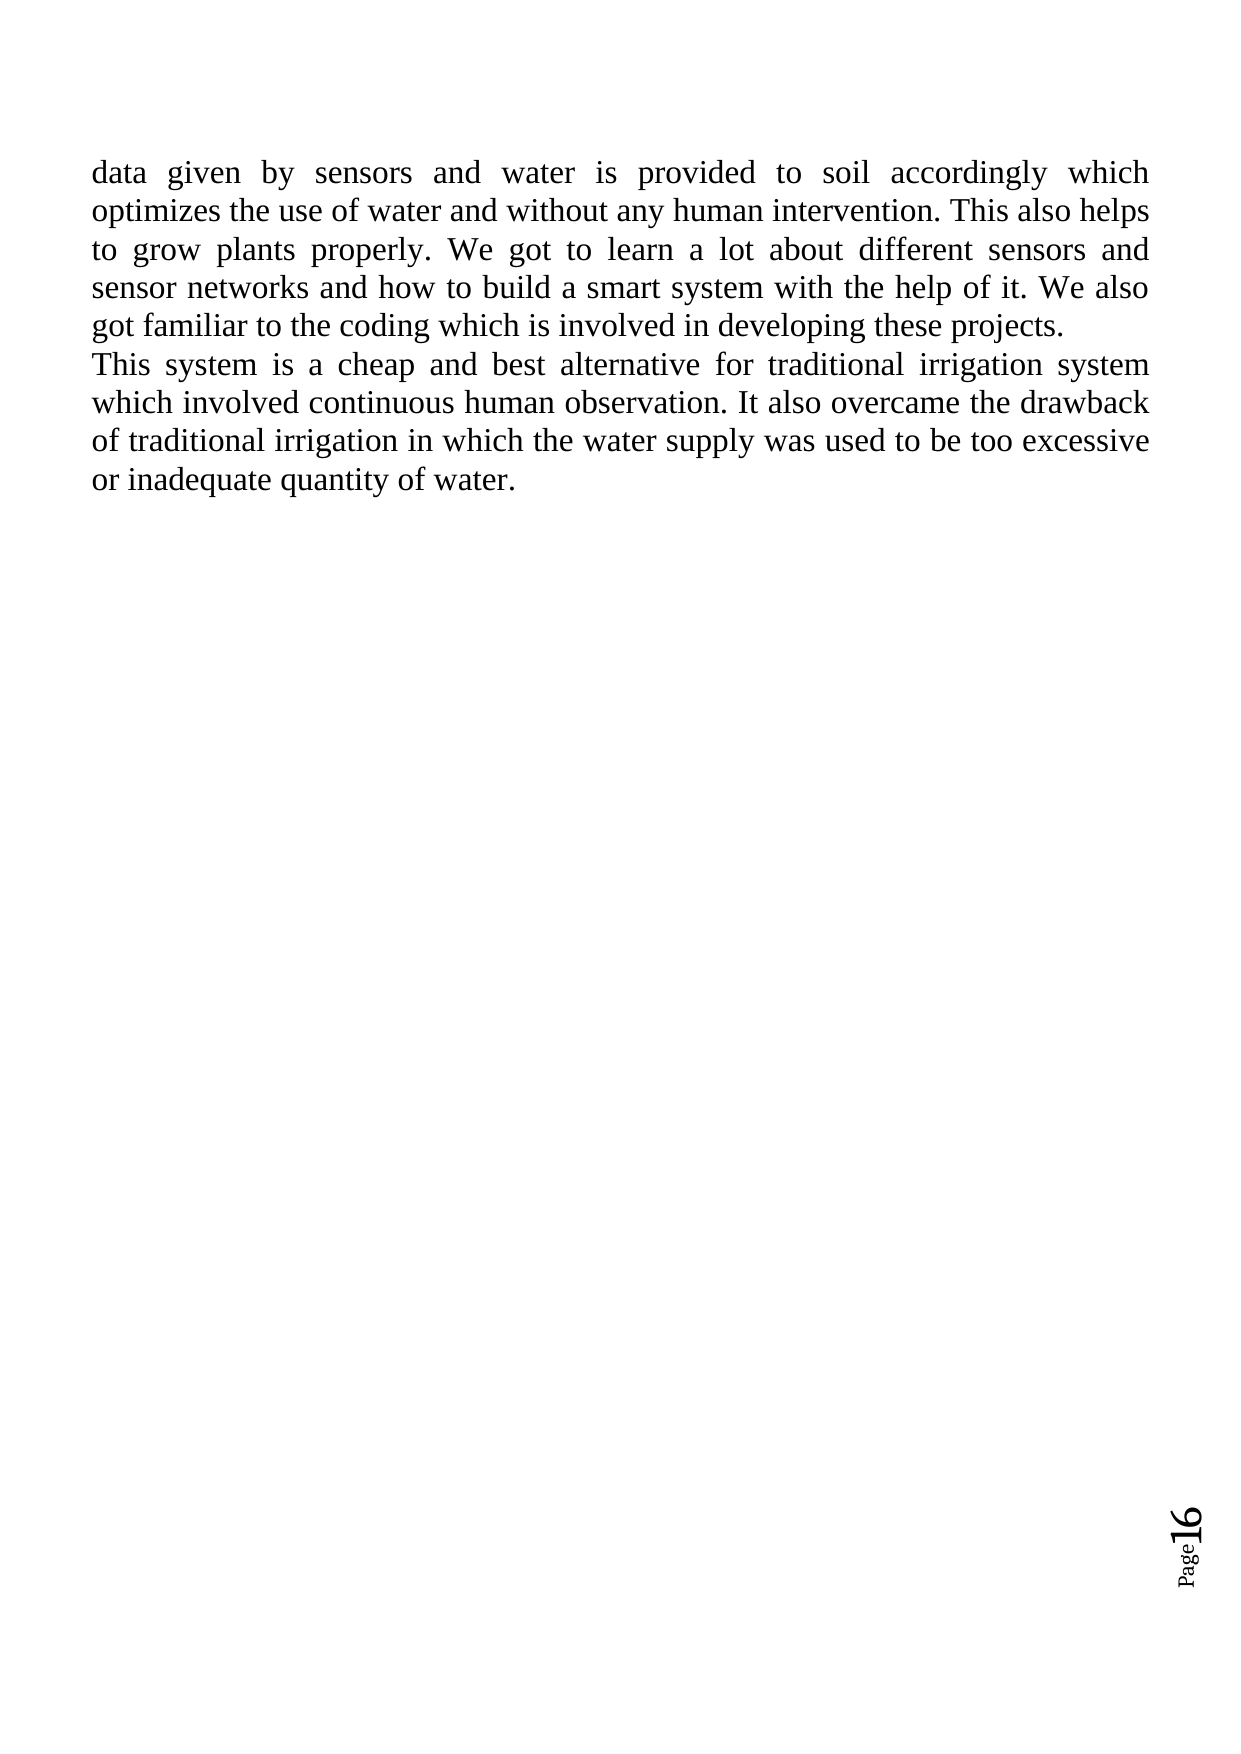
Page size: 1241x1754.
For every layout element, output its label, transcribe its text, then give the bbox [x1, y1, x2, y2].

text This system is a cheap and best alternative for traditional irrigation system which involved continuous human observation. It also overcame the drawback of traditional irrigation in which the water supply was used to be too excessive or inadequate quantity of water. [91, 344, 1151, 497]
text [91, 152, 1151, 344]
